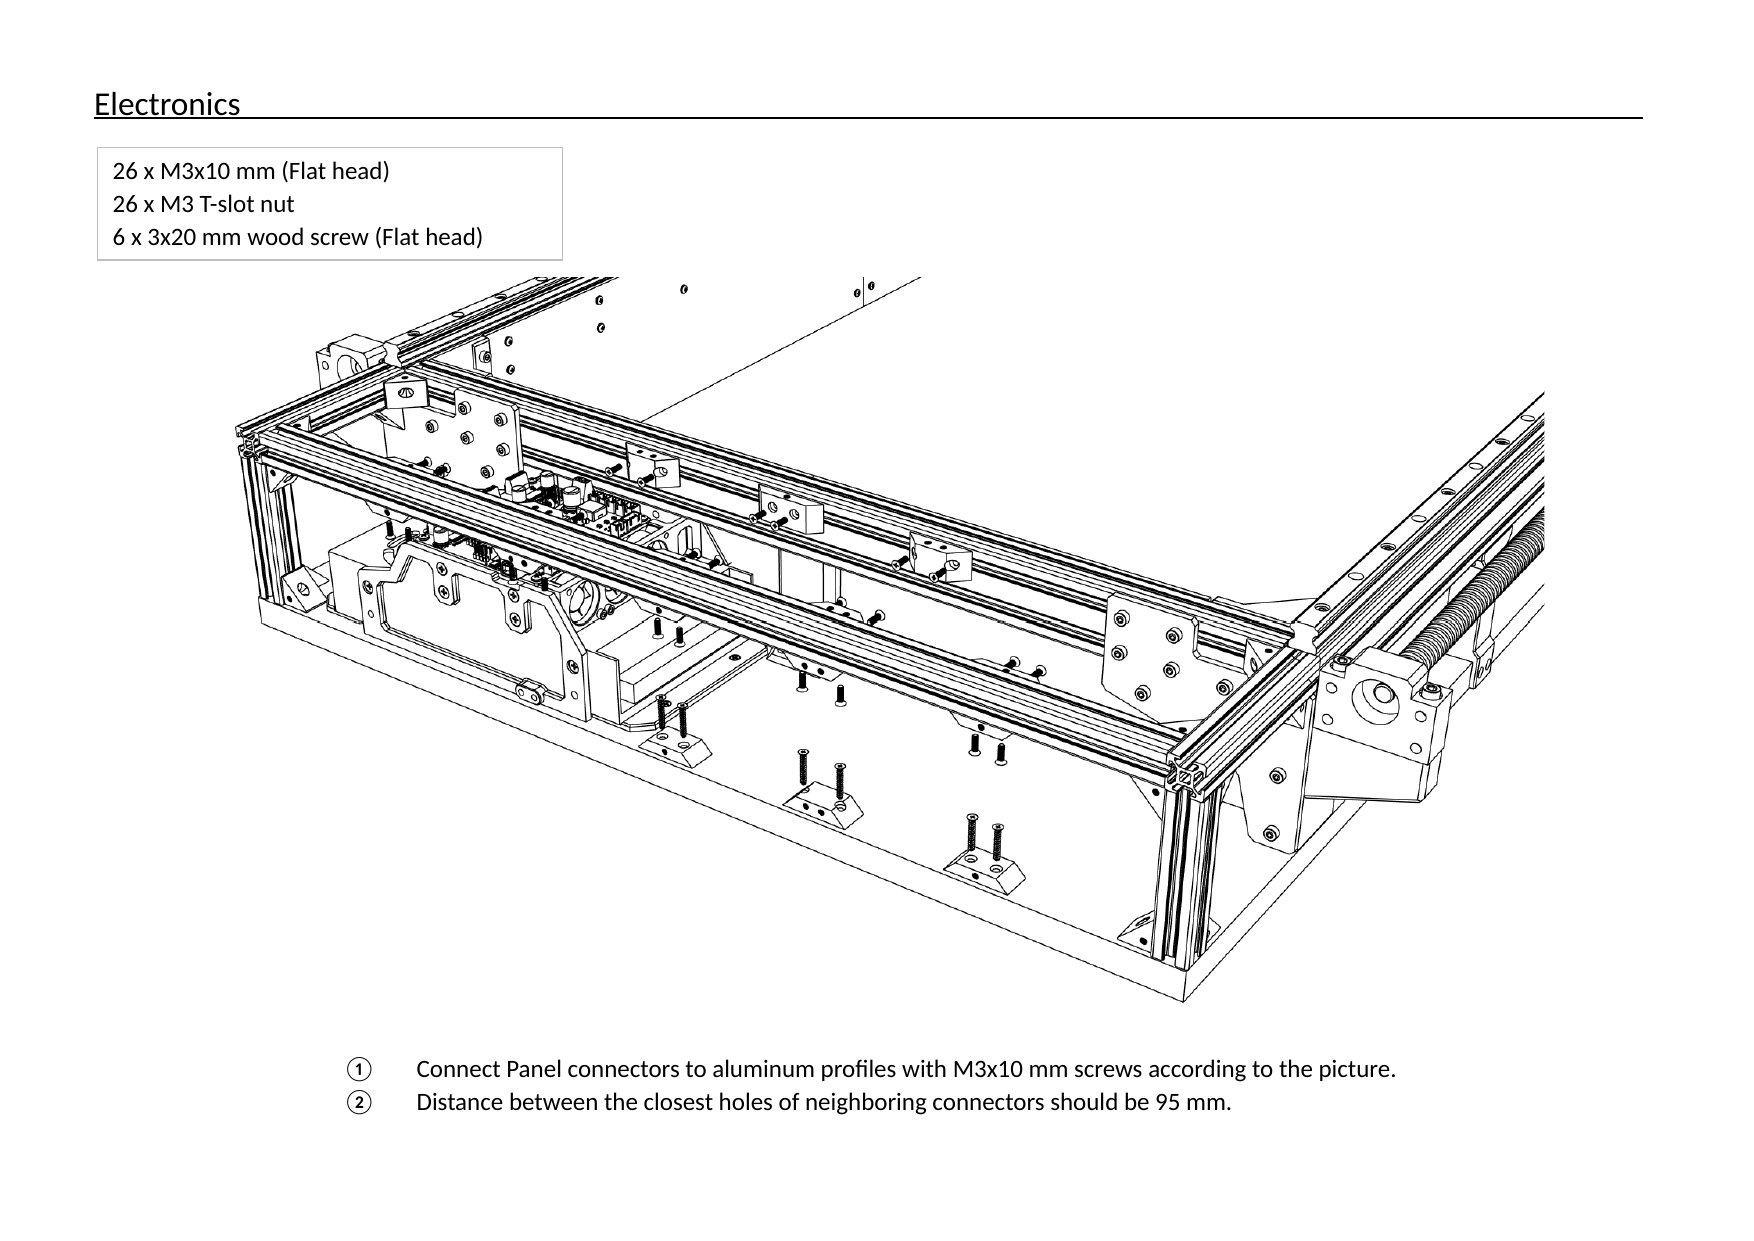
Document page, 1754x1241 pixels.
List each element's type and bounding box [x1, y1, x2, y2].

picture [208, 277, 1545, 1011]
